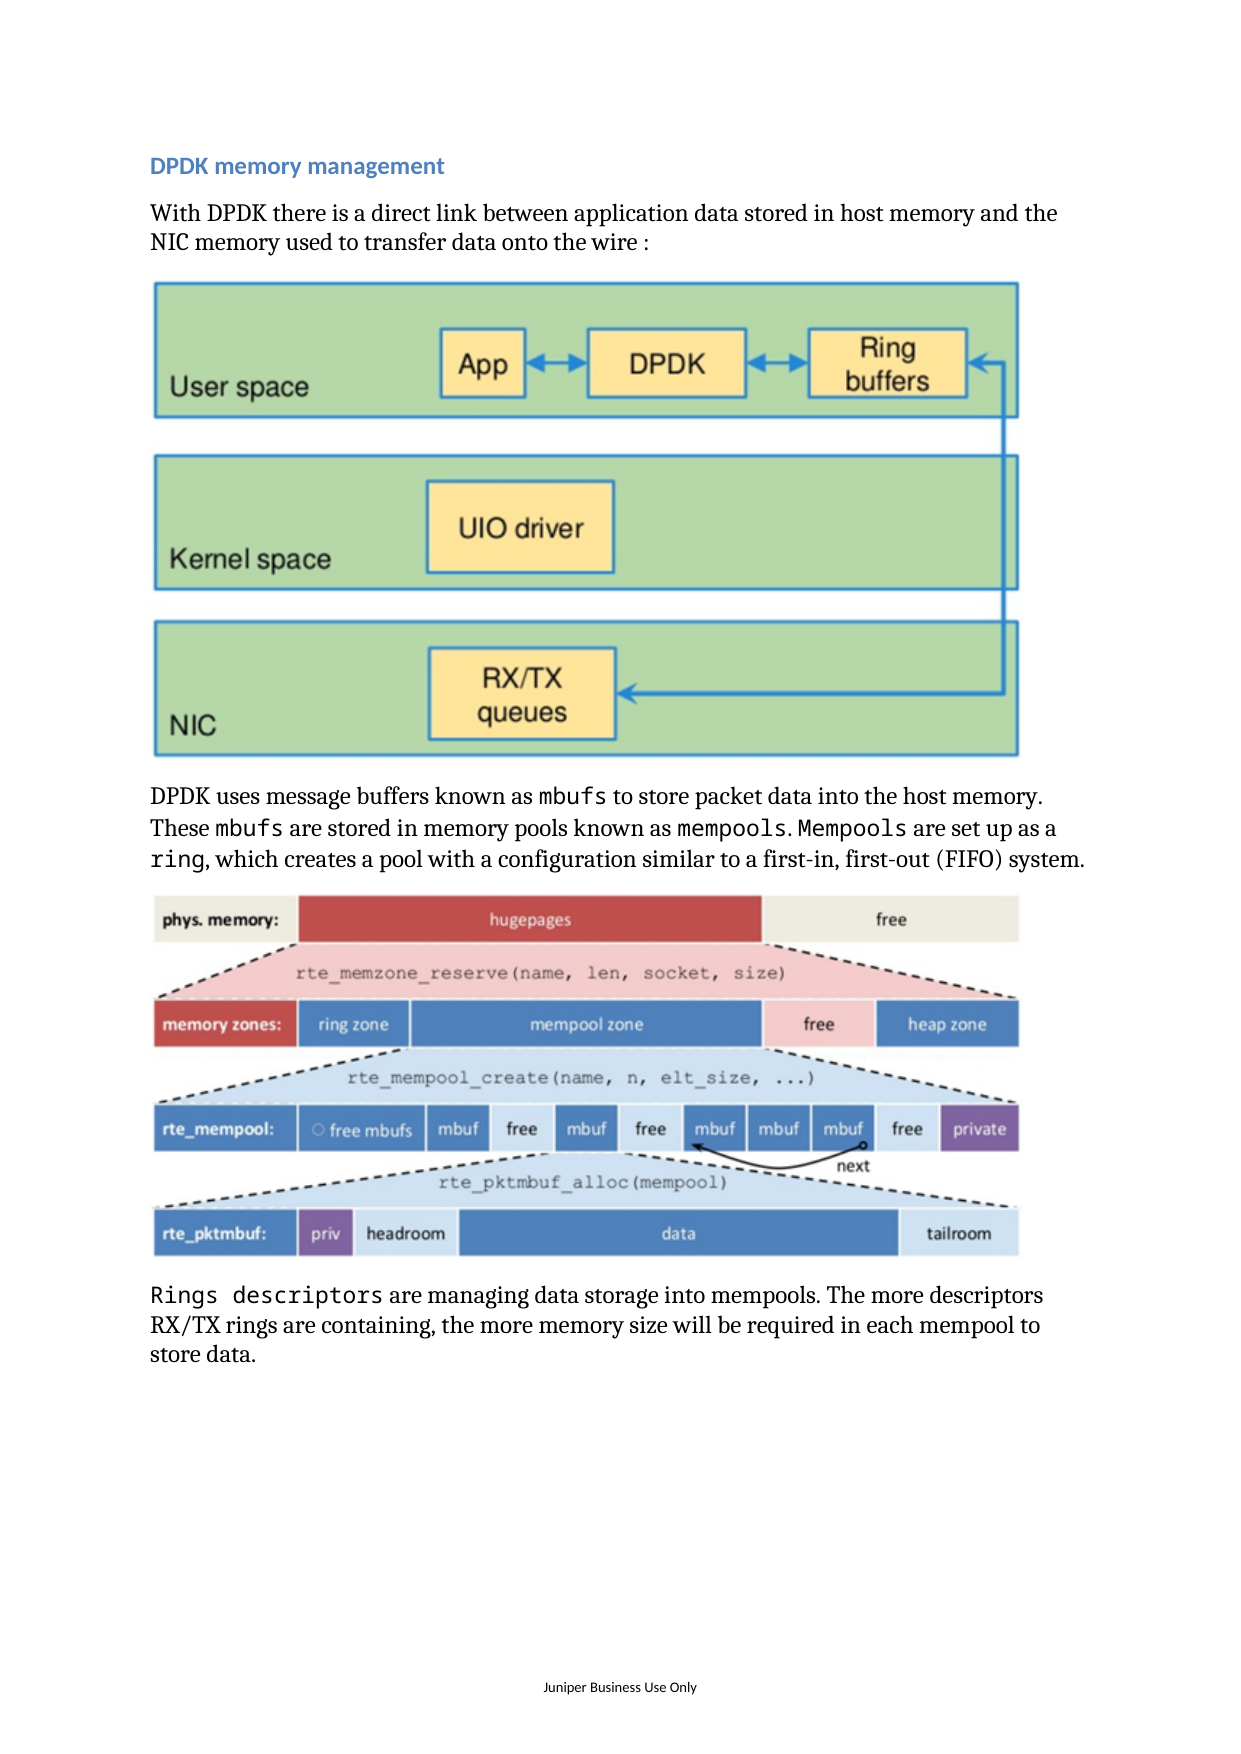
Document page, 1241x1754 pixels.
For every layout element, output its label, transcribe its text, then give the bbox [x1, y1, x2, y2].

text DPDK uses message buffers known as mbufs to store packet data into the host memory. These mbufs are stored in memory pools known as mempools. Mempools are set up as a ring, which creates a pool with a configuration similar to a first-in, first-out (FIFO) system. [150, 780, 1090, 874]
text With DPDK there is a direct link between application data stored in host memory and the NIC memory used to transfer data onto the wire : [150, 199, 1090, 257]
picture [150, 275, 1025, 762]
picture [150, 892, 1025, 1261]
text Rings descriptors are managing data storage into mempools. The more descriptors RX/TX rings are containing, the more memory size will be required in each mempool to store data. [150, 1279, 1090, 1368]
subtitle DPDK memory management [150, 150, 1090, 181]
